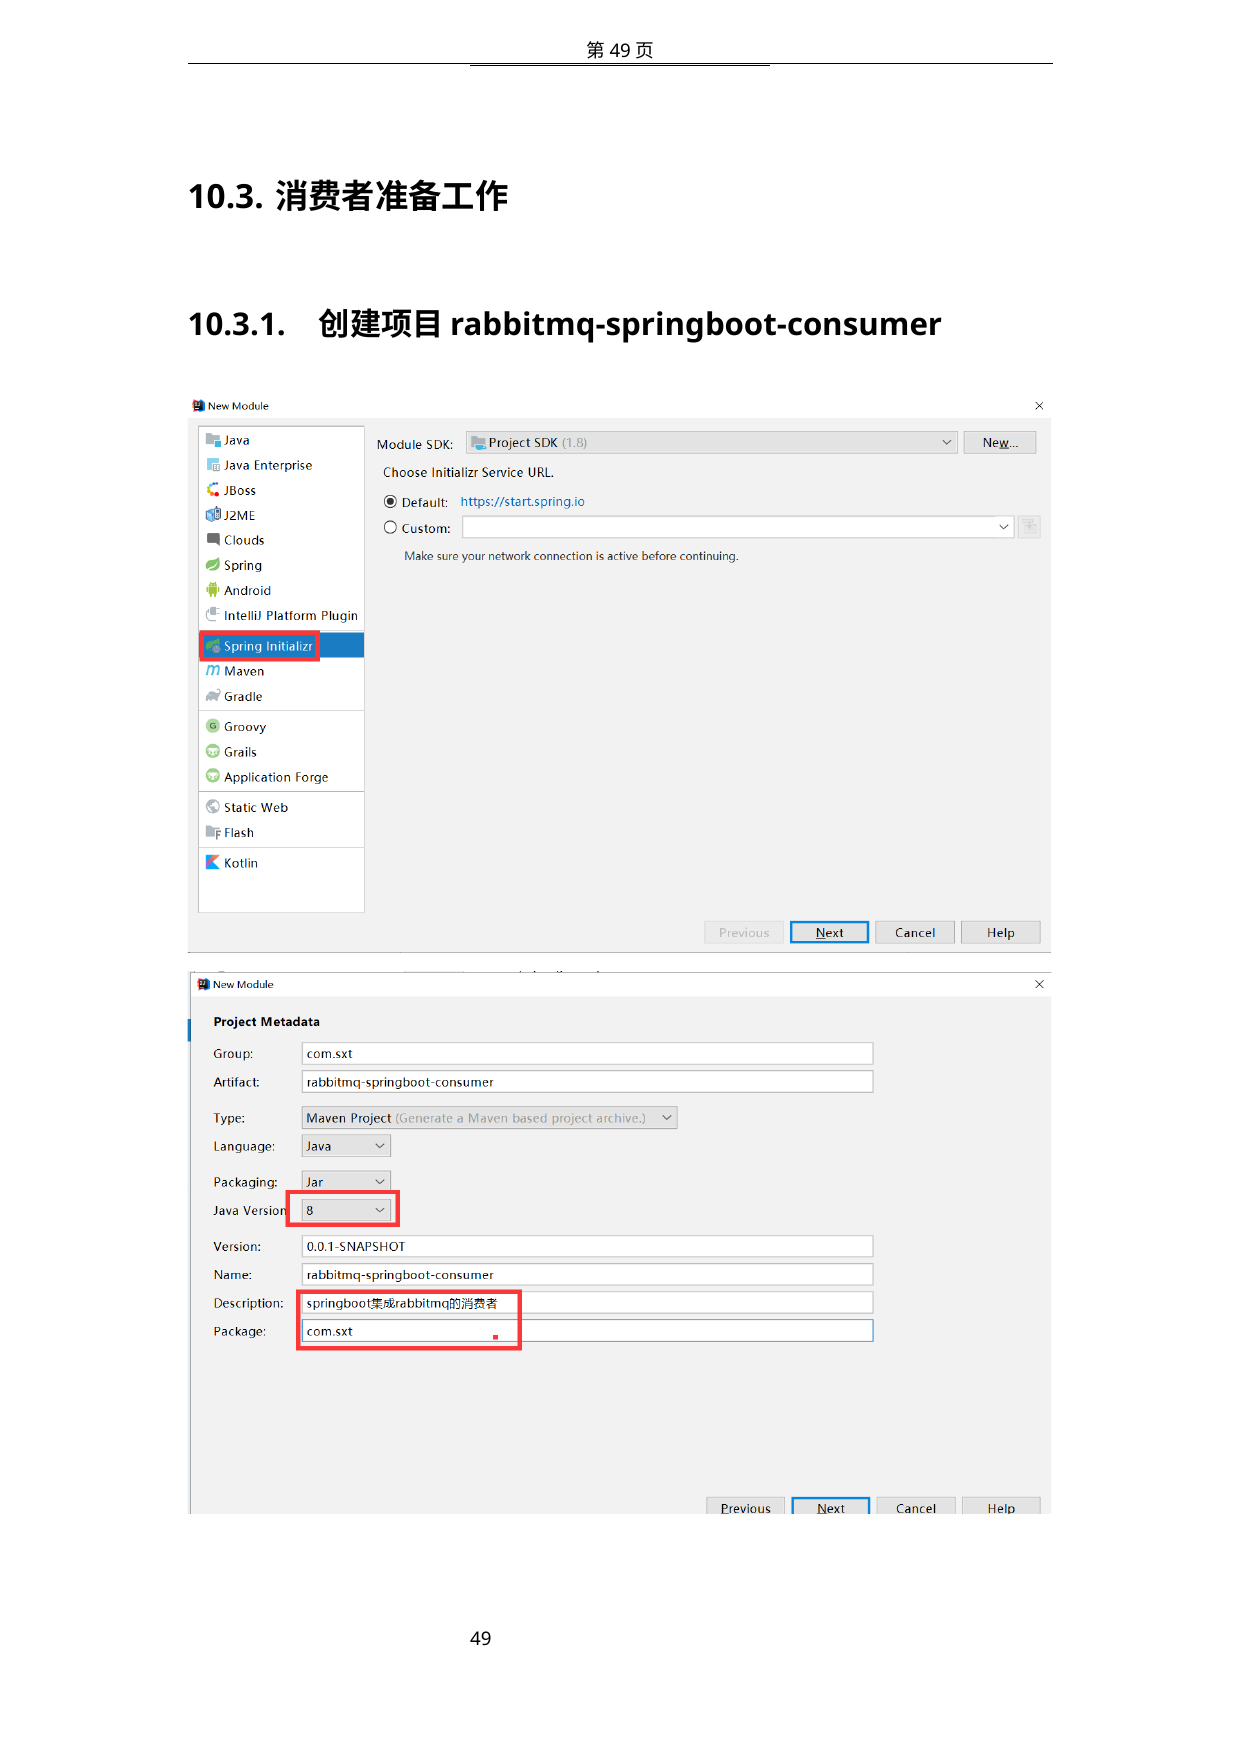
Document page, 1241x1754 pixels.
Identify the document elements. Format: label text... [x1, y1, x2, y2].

subtitle 消费者准备工作 [187, 162, 1053, 227]
subtitle 创建项目rabbitmq-springboot-consumer [187, 289, 1053, 354]
picture [187, 395, 1052, 953]
picture [187, 971, 1052, 1514]
